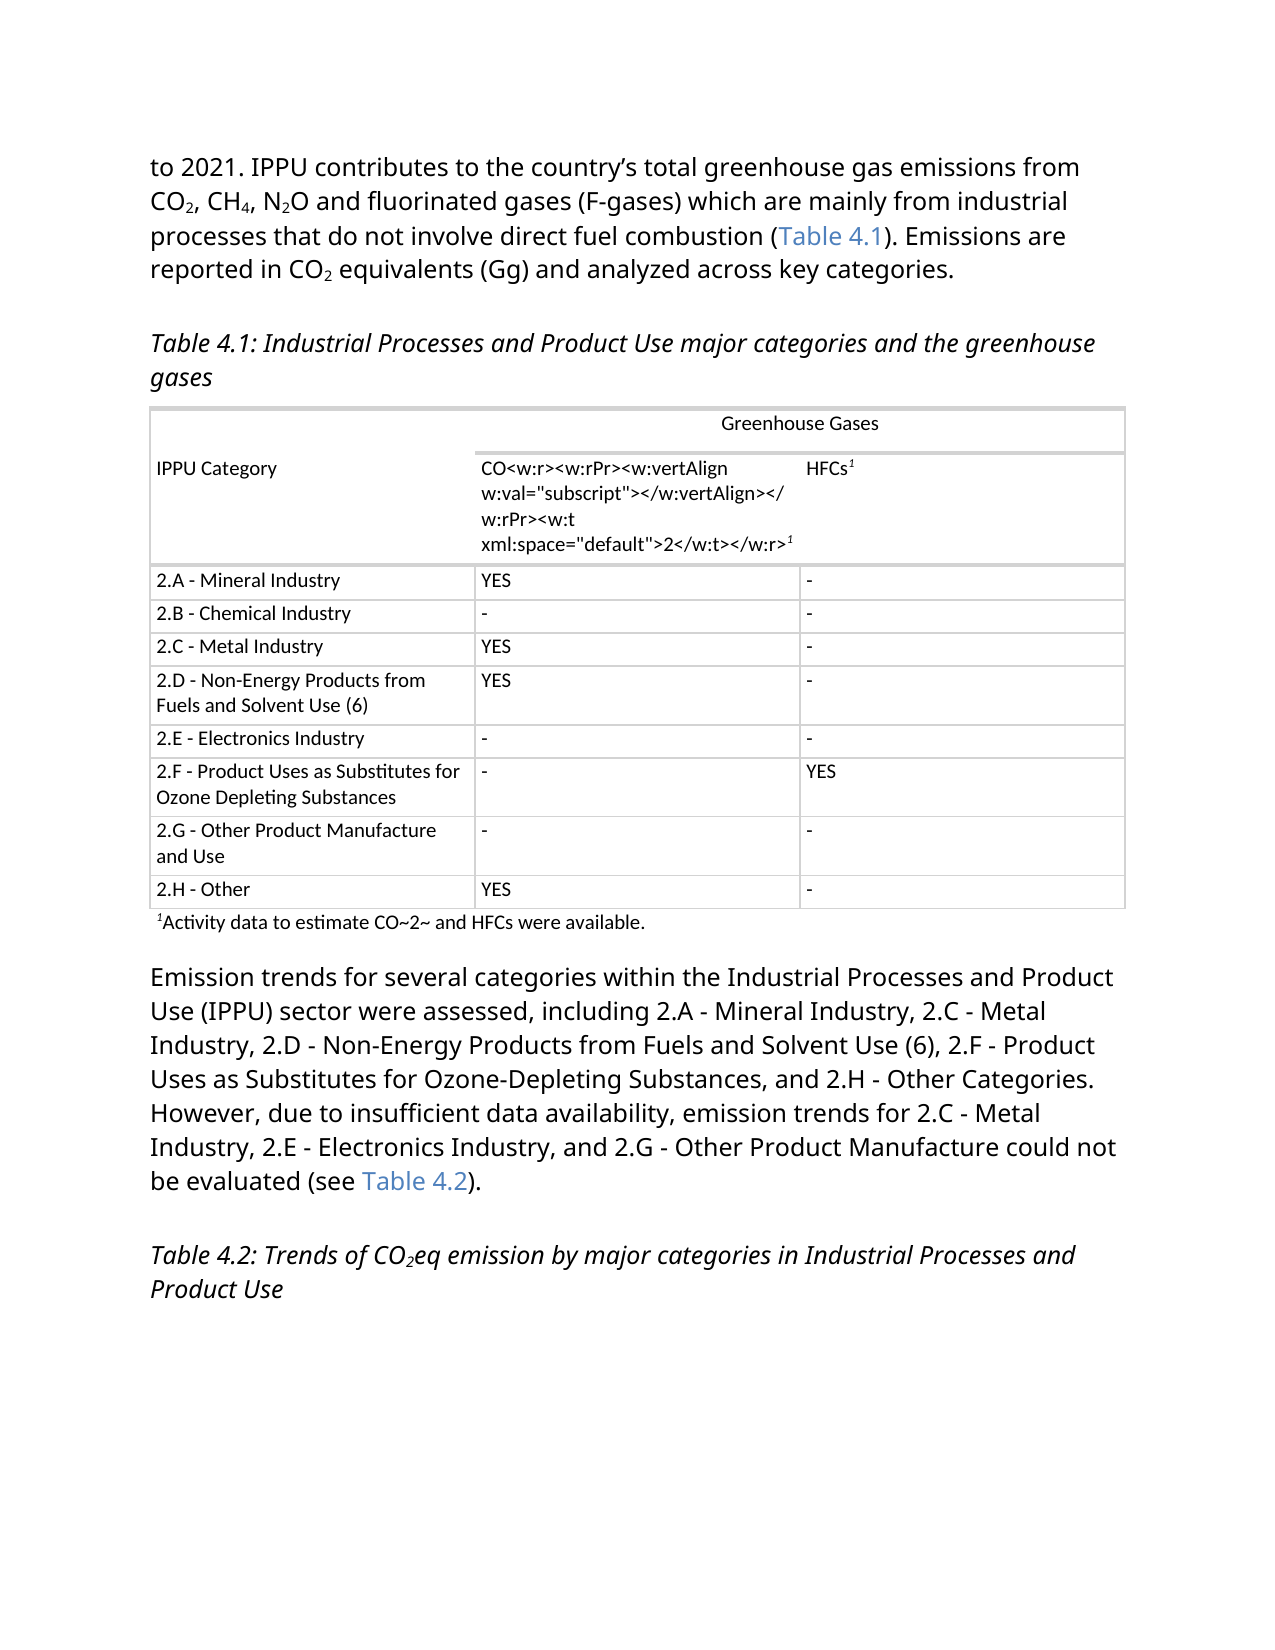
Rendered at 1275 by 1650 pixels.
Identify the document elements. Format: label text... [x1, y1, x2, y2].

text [150, 150, 1125, 286]
text Emission trends for several categories within the Industrial Processes and Product Use (IPPU) sector were assessed, including 2.A - Mineral Industry, 2.C - Metal Industry, 2.D - Non-Energy Products from Fuels and Solvent Use (6), 2.F - Product Uses as Substitutes for Ozone-Depleting Substances, and 2.H - Other Categories. However, due to insufficient data availability, emission trends for 2.C - Metal Industry, 2.E - Electronics Industry, and 2.G - Other Product Manufacture could not be evaluated (see Table 4.2). [150, 960, 1125, 1198]
